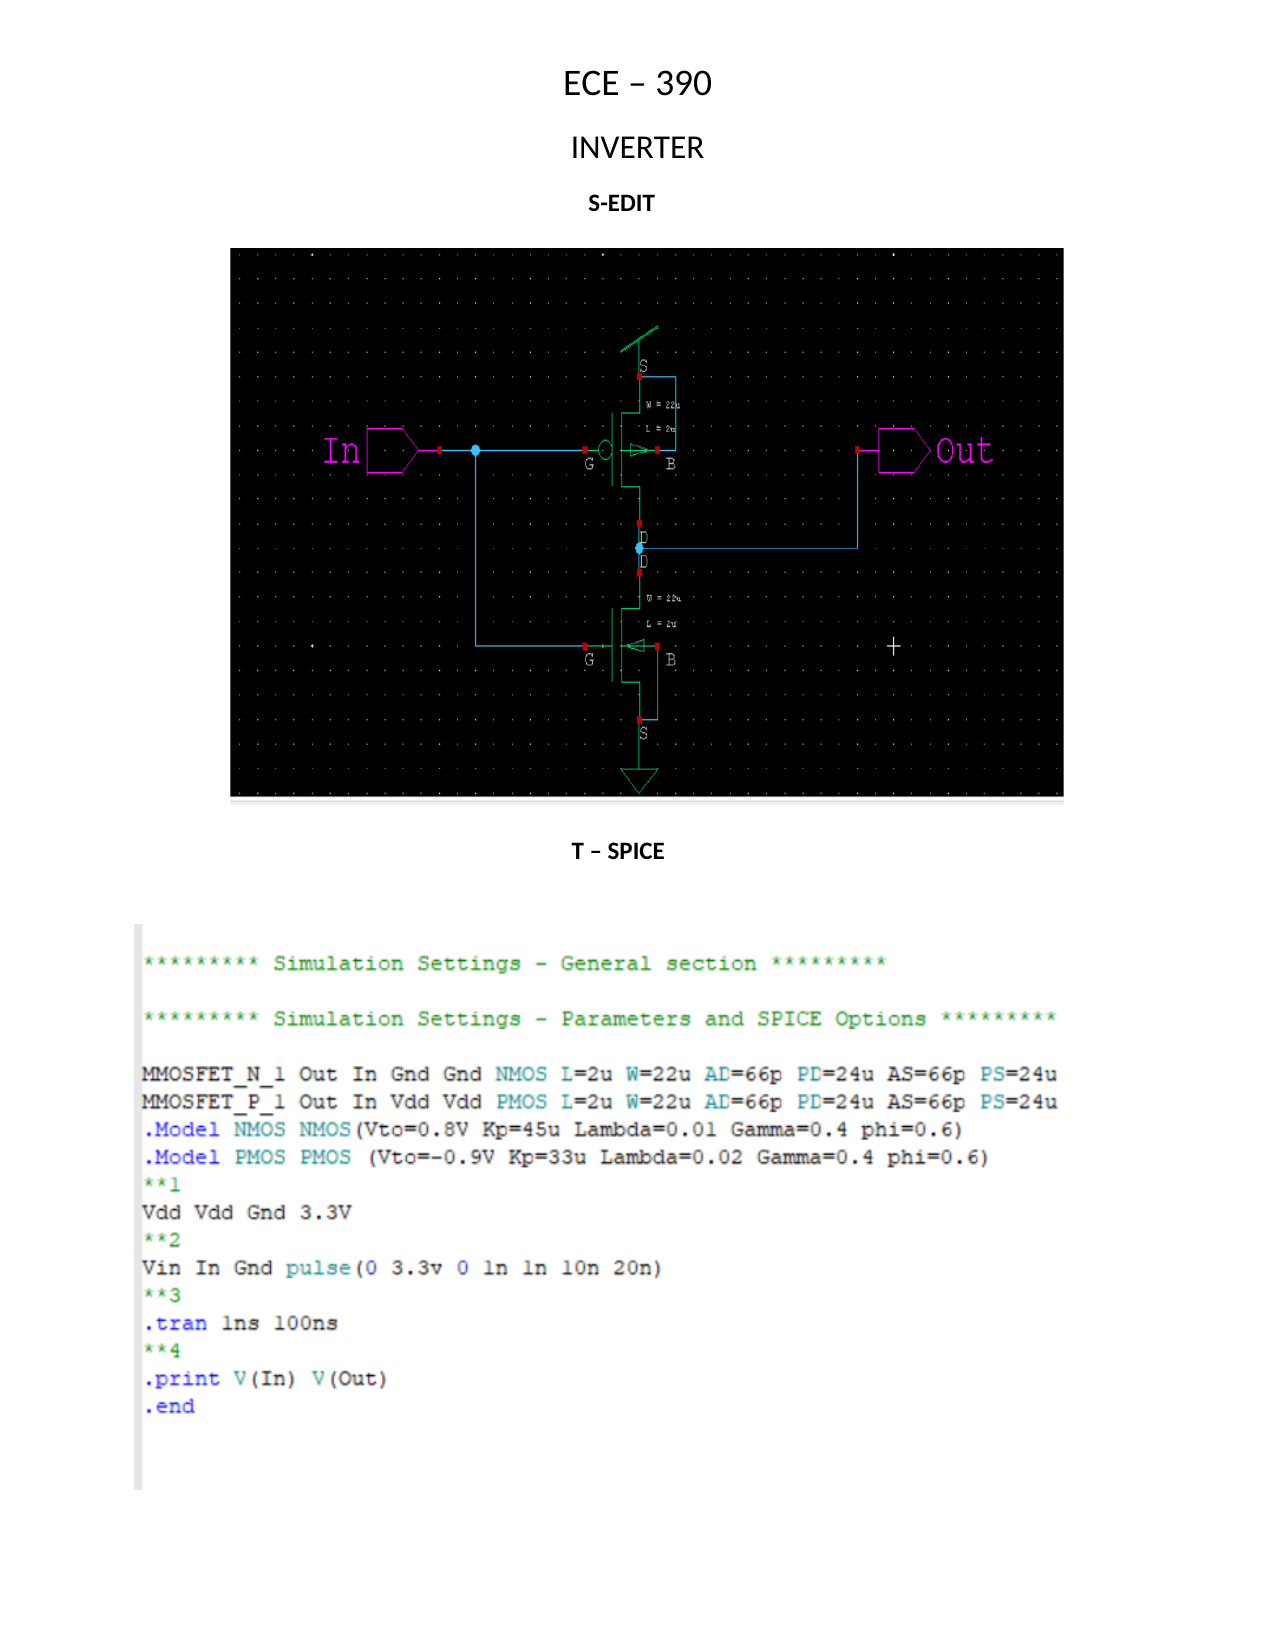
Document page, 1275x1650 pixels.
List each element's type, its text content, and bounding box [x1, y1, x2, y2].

list T – SPICE [434, 835, 1216, 866]
picture [134, 924, 1167, 1490]
list S-EDIT [434, 187, 1216, 218]
picture [230, 248, 1064, 805]
text INVERTER [59, 126, 1216, 166]
text ECE – 390 [59, 59, 1216, 105]
